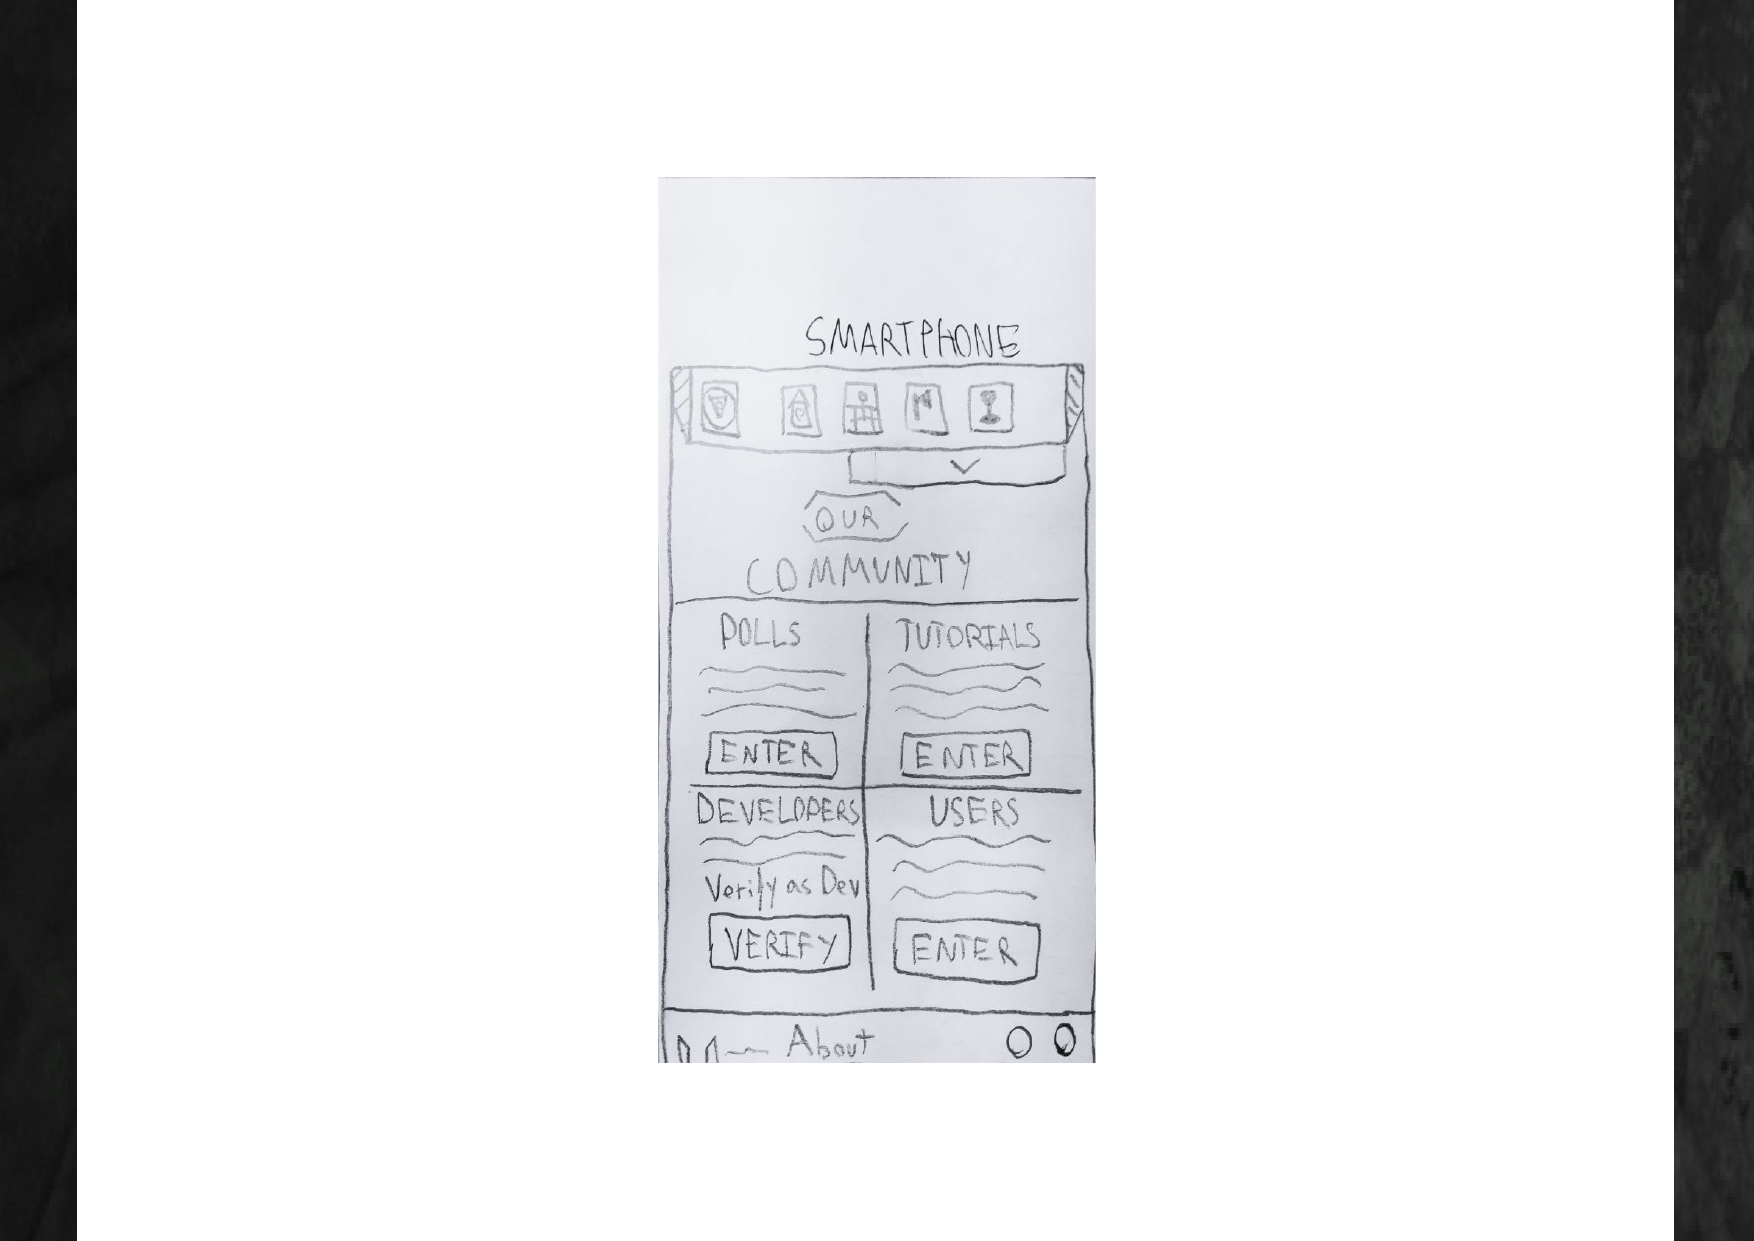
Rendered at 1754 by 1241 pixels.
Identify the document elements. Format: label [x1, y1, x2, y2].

picture [1674, 0, 1754, 1241]
picture [658, 177, 1096, 1063]
picture [0, 0, 77, 1241]
